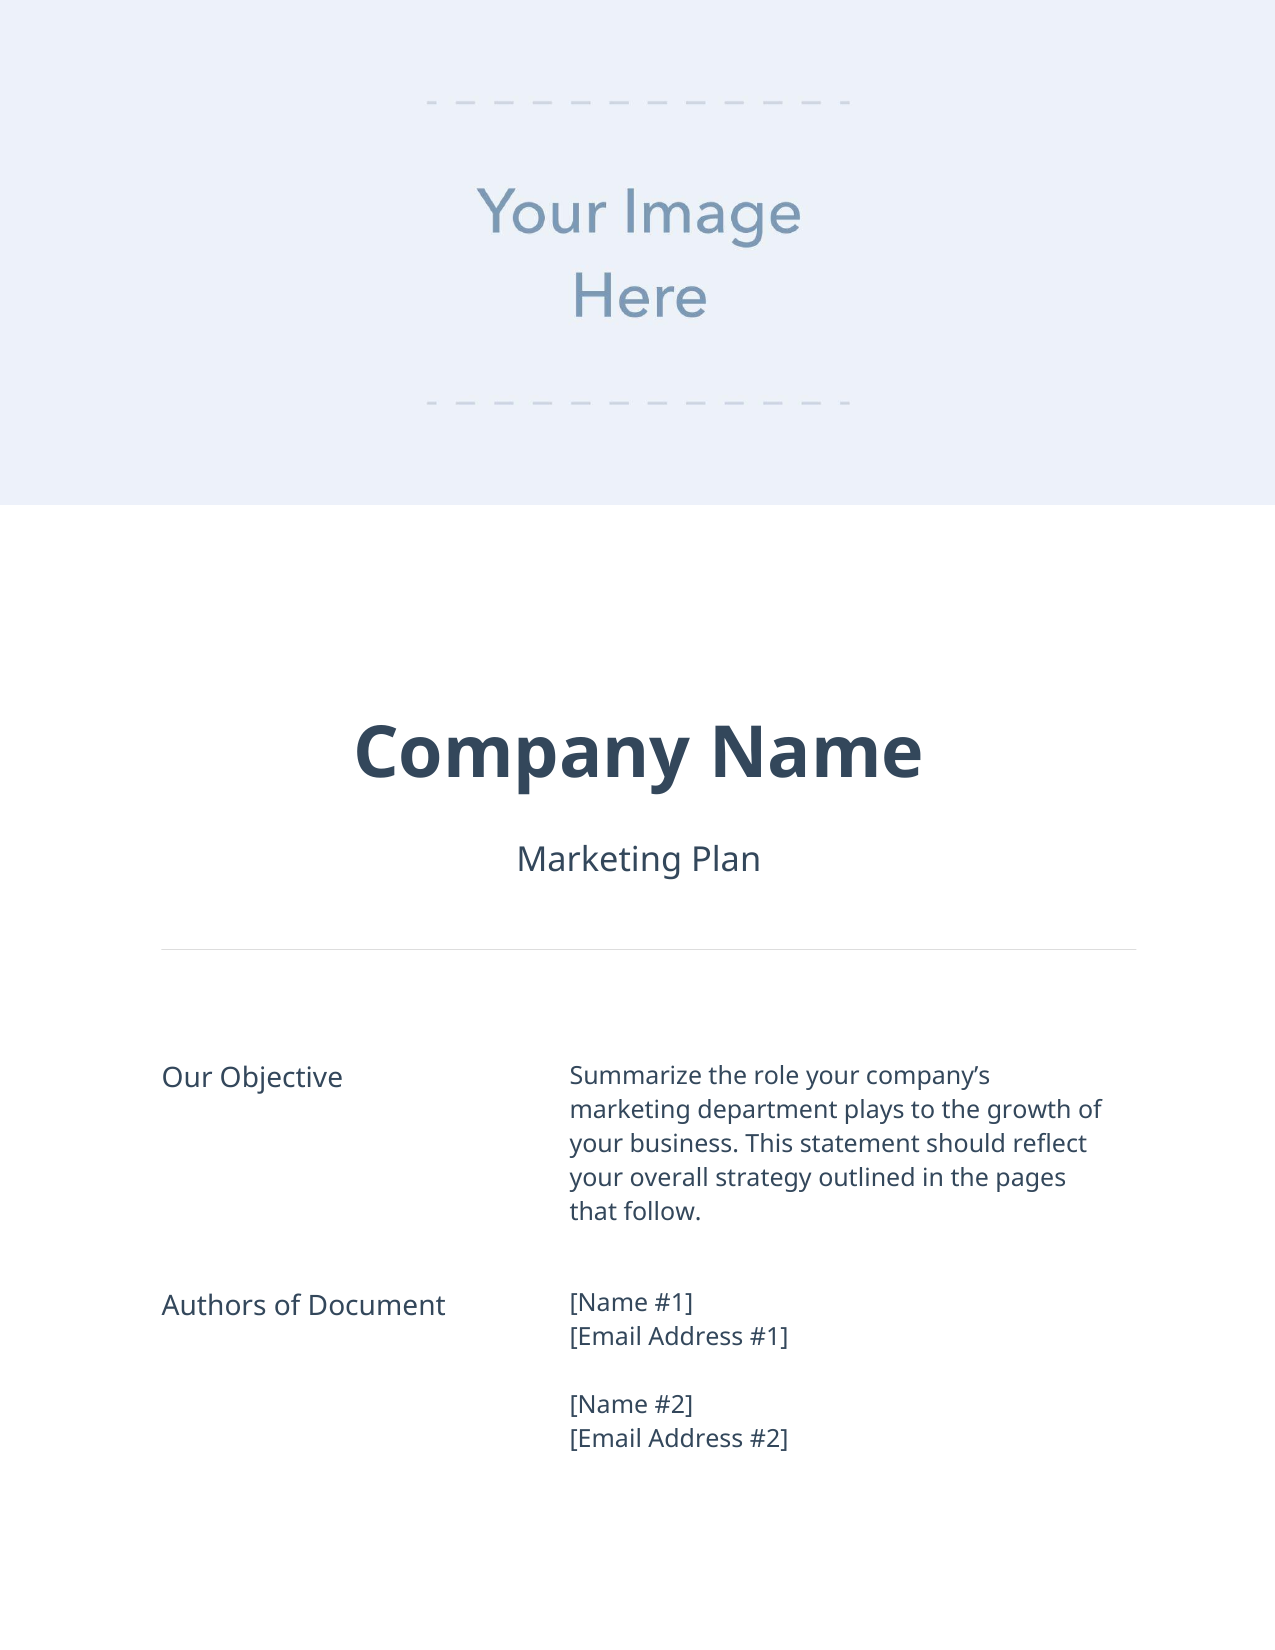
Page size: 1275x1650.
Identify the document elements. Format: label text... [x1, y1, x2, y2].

table_cell [Name #1] [Email Address #1] [Name #2] [Email Address #2] [560, 1274, 1125, 1466]
picture [0, 0, 1275, 505]
table_header Company Name Marketing Plan [152, 691, 1125, 1045]
table_cell Our Objective [152, 1047, 558, 1272]
table_cell Summarize the role your company’s marketing department plays to the growth of your business. This statement should reflect your overall strategy outlined in the pages that follow. [560, 1047, 1125, 1272]
table_cell Authors of Document [152, 1274, 558, 1466]
